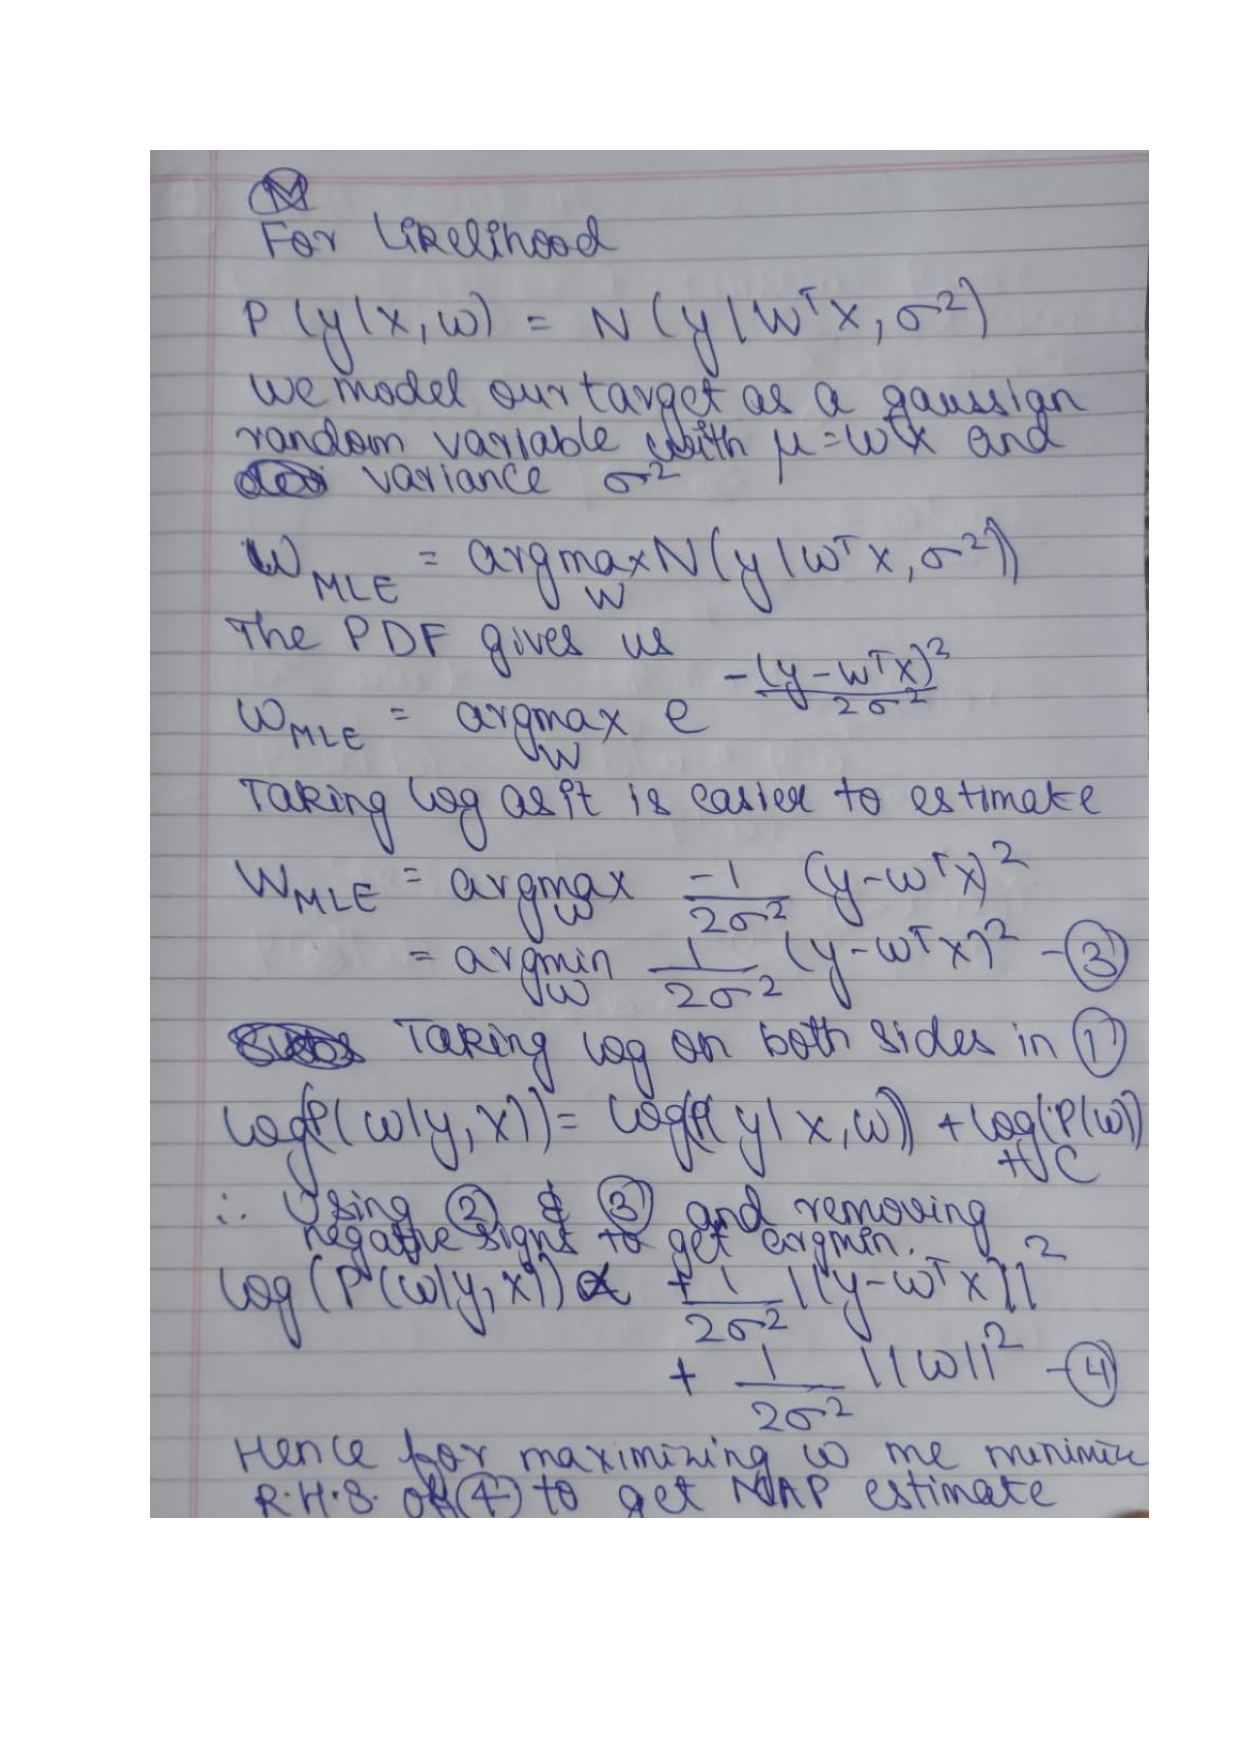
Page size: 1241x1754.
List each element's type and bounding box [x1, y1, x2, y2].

picture [150, 150, 1149, 1518]
